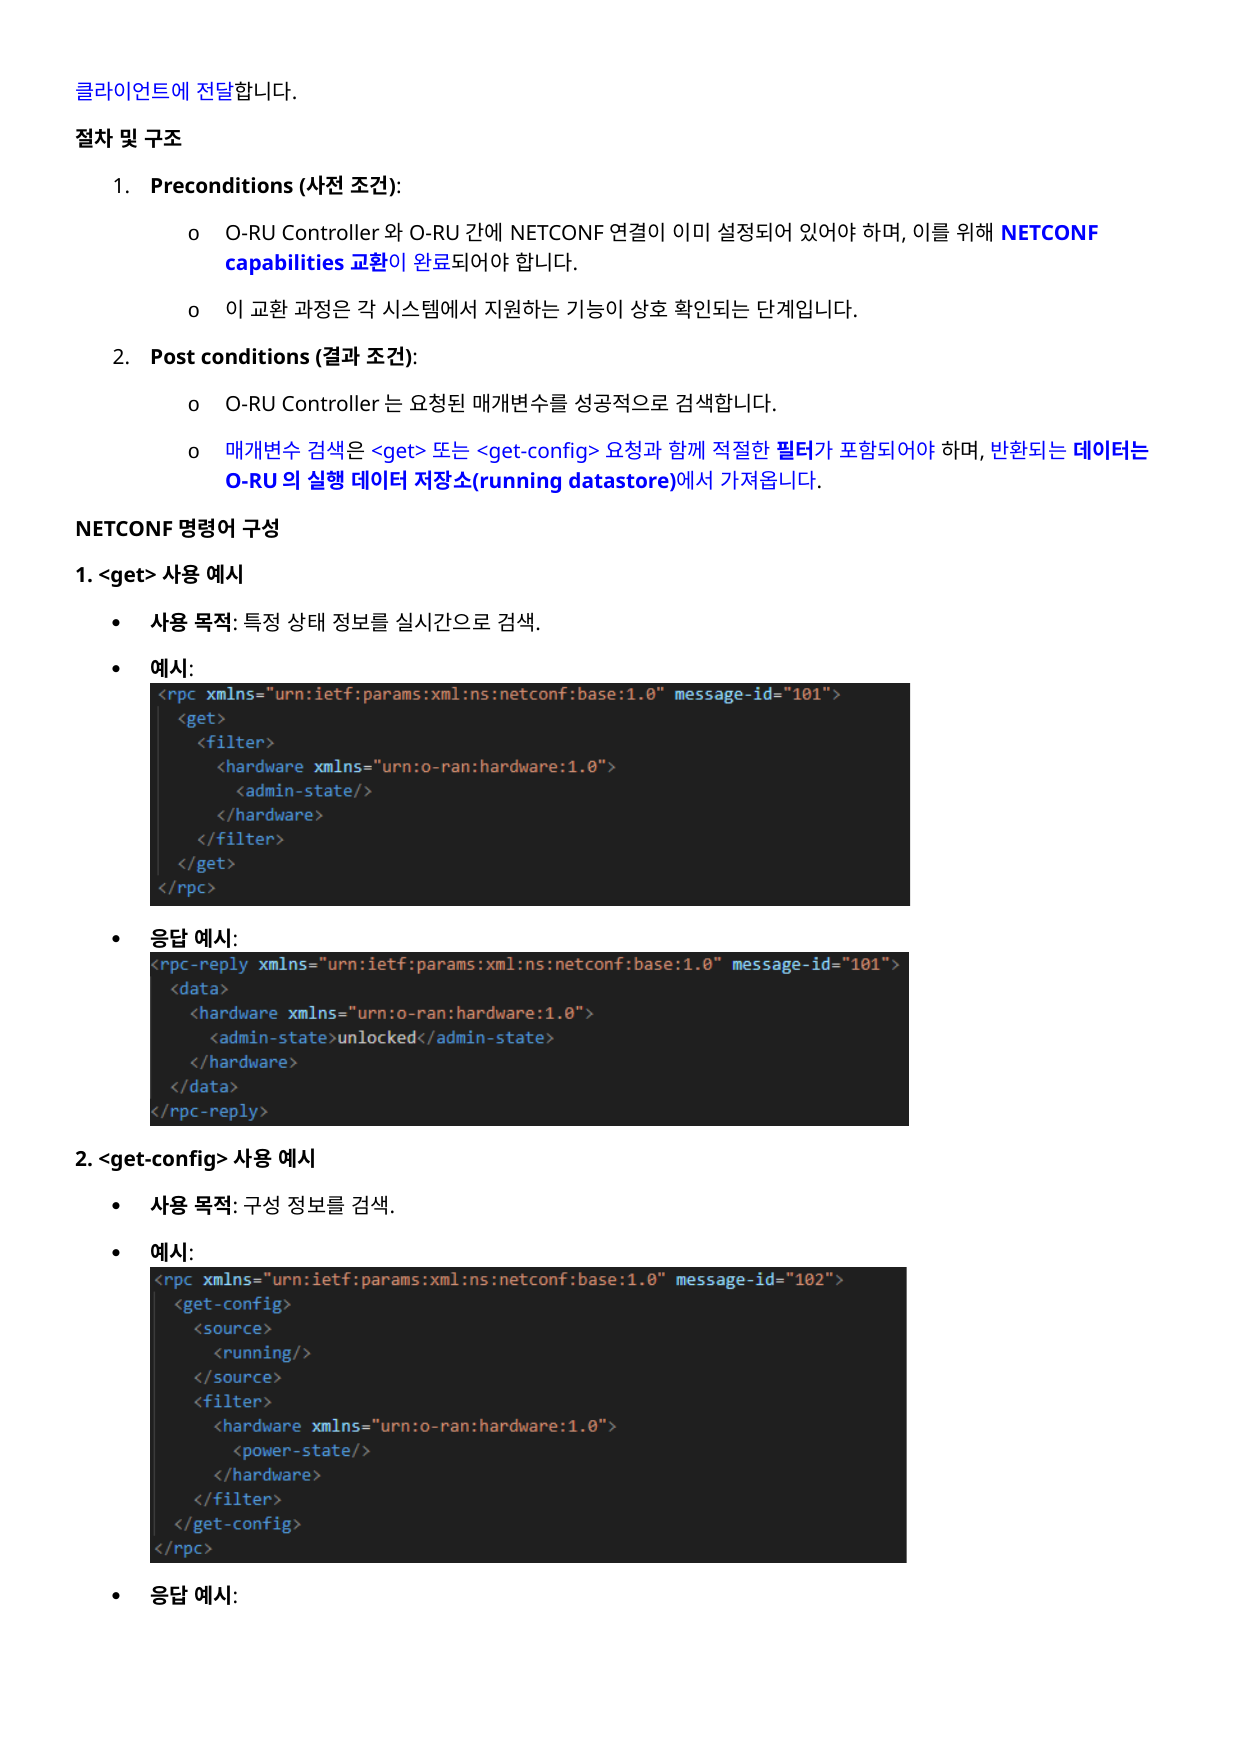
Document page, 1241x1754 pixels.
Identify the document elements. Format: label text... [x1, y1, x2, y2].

list 사용 목적: 특정 상태 정보를 실시간으로 검색. [112, 606, 1165, 636]
picture [150, 683, 911, 906]
list 응답 예시: [112, 1579, 1165, 1610]
text 1. <get> 사용 예시 [75, 559, 1165, 589]
list Post conditions (결과 조건): [112, 340, 1165, 371]
list 사용 목적: 구성 정보를 검색. [112, 1190, 1165, 1220]
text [75, 75, 1165, 105]
list 매개변수 검색은 <get> 또는 <get-config> 요청과 함께 적절한 필터가 포함되어야 하며, 반환되는 데이터는 O-RU의 실행 데이터 저장소(running datastore)에서 가져옵니다. [187, 434, 1165, 495]
text 2. <get-config> 사용 예시 [75, 1143, 1165, 1173]
list O-RU Controller는 요청된 매개변수를 성공적으로 검색합니다. [187, 387, 1165, 418]
text NETCONF 명령어 구성 [75, 512, 1165, 542]
list O-RU Controller와 O-RU 간에 NETCONF 연결이 이미 설정되어 있어야 하며, 이를 위해 NETCONF capabilities 교환이 완료되어야 합니다. [187, 216, 1165, 277]
text 절차 및 구조 [75, 122, 1165, 152]
picture [150, 1267, 907, 1563]
list Preconditions (사전 조건): [112, 169, 1165, 199]
picture [150, 952, 909, 1126]
list 이 교환 과정은 각 시스템에서 지원하는 기능이 상호 확인되는 단계입니다. [187, 293, 1165, 324]
